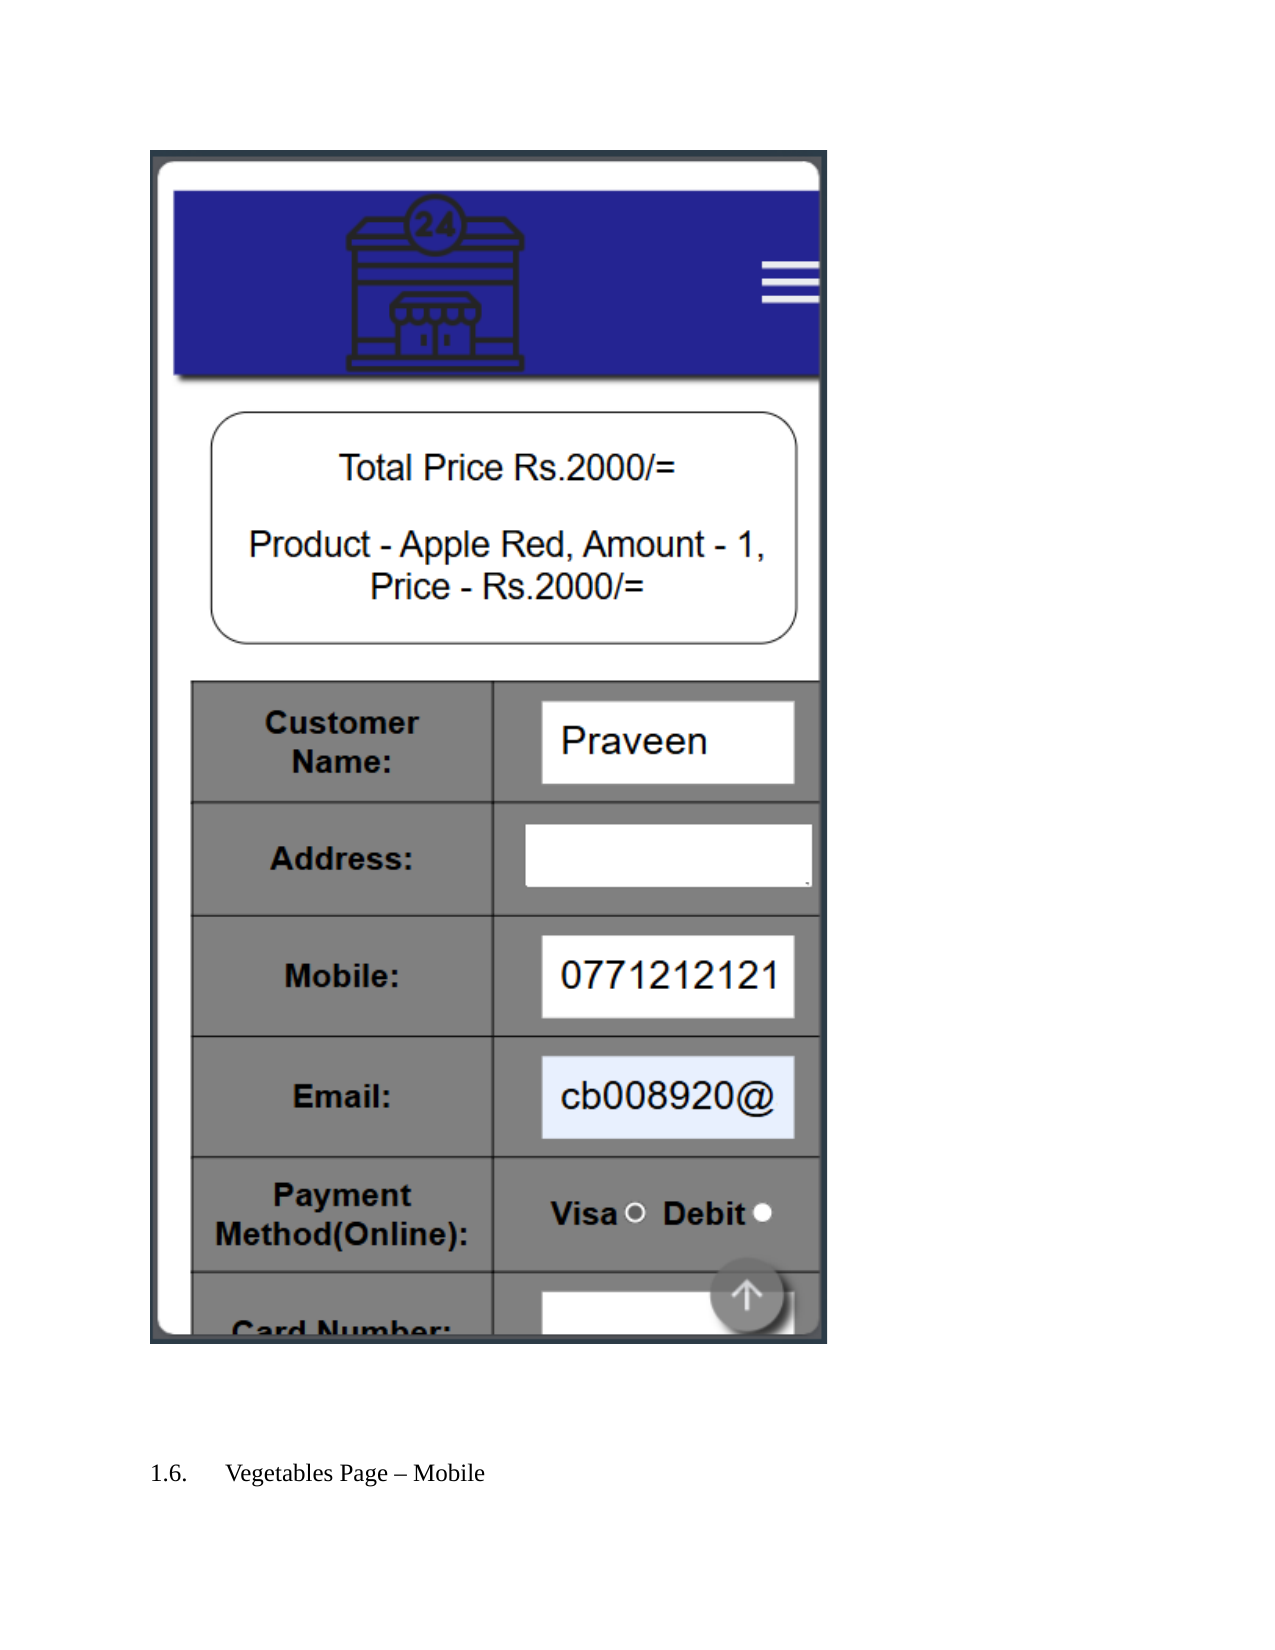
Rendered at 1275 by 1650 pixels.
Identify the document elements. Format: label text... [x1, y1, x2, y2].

list Vegetables Page – Mobile [150, 1458, 1125, 1487]
picture [150, 150, 828, 1344]
